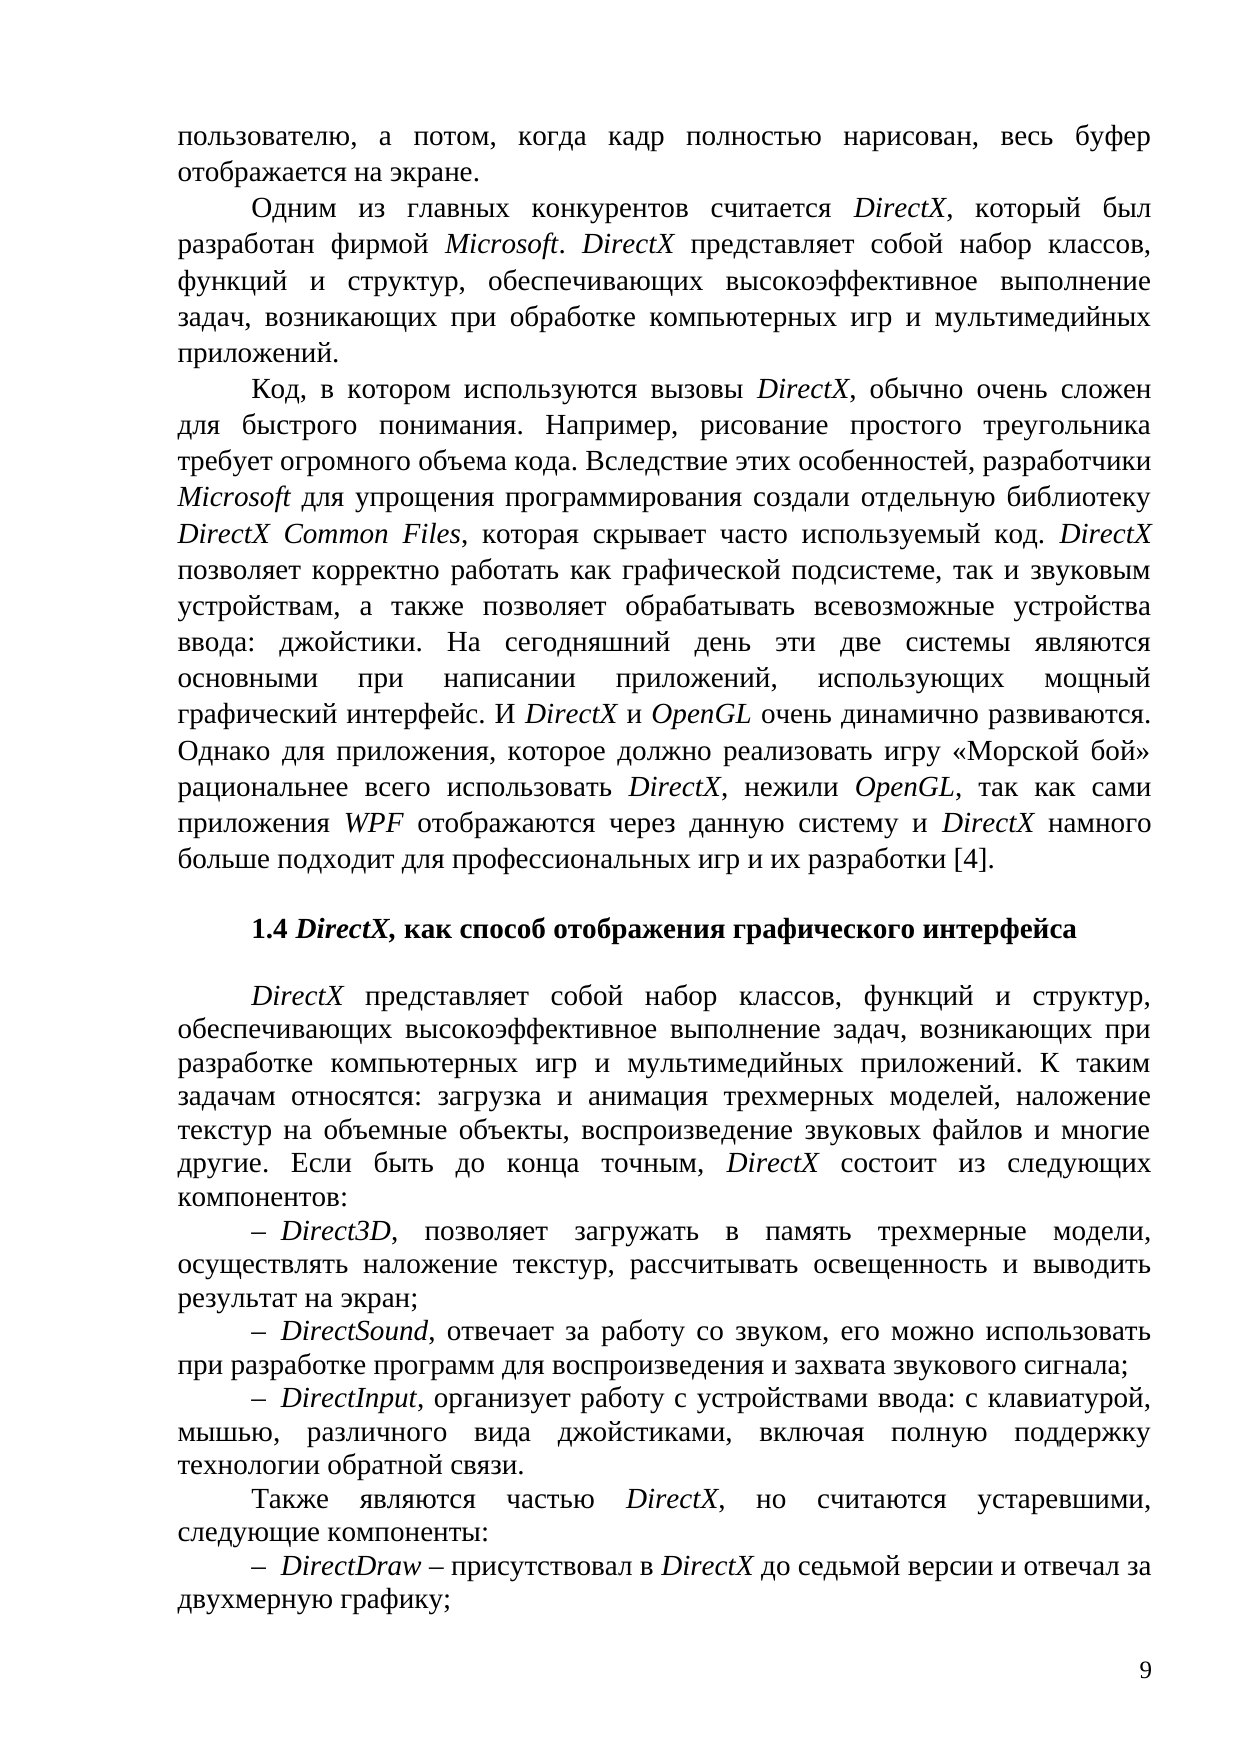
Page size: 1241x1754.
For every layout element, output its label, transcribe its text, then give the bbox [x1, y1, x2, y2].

list DirectX, как способ отображения графического интерфейса [177, 911, 1152, 944]
list Direct3D, позволяет загружать в память трехмерные модели, осуществлять наложение текстур, рассчитывать освещенность и выводить результат на экран; [177, 1213, 1152, 1313]
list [177, 118, 1152, 188]
list Код, в котором используются вызовы DirectX, обычно очень сложен для быстрого понимания. Например, рисование простого треугольника требует огромного объема кода. Вследствие этих особенностей, разработчики Microsoft для упрощения программирования создали отдельную библиотеку DirectX Common Files, которая скрывает часто используемый код. DirectX позволяет корректно работать как графической подсистеме, так и звуковым устройствам, а также позволяет обрабатывать всевозможные устройства ввода: джойстики. На сегодняшний день эти две системы являются основными при написании приложений, использующих мощный графический интерфейс. И DirectX и OpenGL очень динамично развиваются. Однако для приложения, которое должно реализовать игру «Морской бой» рациональнее всего использовать DirectX, нежили OpenGL, так как сами приложения WPF отображаются через данную систему и DirectX намного больше подходит для профессиональных игр и их разработки [4]. [177, 371, 1152, 874]
list Также являются частью DirectX, но считаются устаревшими, следующие компоненты: [177, 1481, 1152, 1548]
list DirectX представляет собой набор классов, функций и структур, обеспечивающих высокоэффективное выполнение задач, возникающих при разработке компьютерных игр и мультимедийных приложений. К таким задачам относятся: загрузка и анимация трехмерных моделей, наложение текстур на объемные объекты, воспроизведение звуковых файлов и многие другие. Если быть до конца точным, DirectX состоит из следующих компонентов: [177, 978, 1152, 1213]
list DirectDraw – присутствовал в DirectX до седьмой версии и отвечал за двухмерную графику; [177, 1548, 1152, 1615]
list DirectSound, отвечает за работу со звуком, его можно использовать при разработке программ для воспроизведения и захвата звукового сигнала; [177, 1313, 1152, 1380]
list Одним из главных конкурентов считается DirectX, который был разработан фирмой Microsoft. DirectX представляет собой набор классов, функций и структур, обеспечивающих высокоэффективное выполнение задач, возникающих при обработке компьютерных игр и мультимедийных приложений. [177, 190, 1152, 368]
list DirectInput, организует работу с устройствами ввода: с клавиатурой, мышью, различного вида джойстиками, включая полную поддержку технологии обратной связи. [177, 1380, 1152, 1481]
